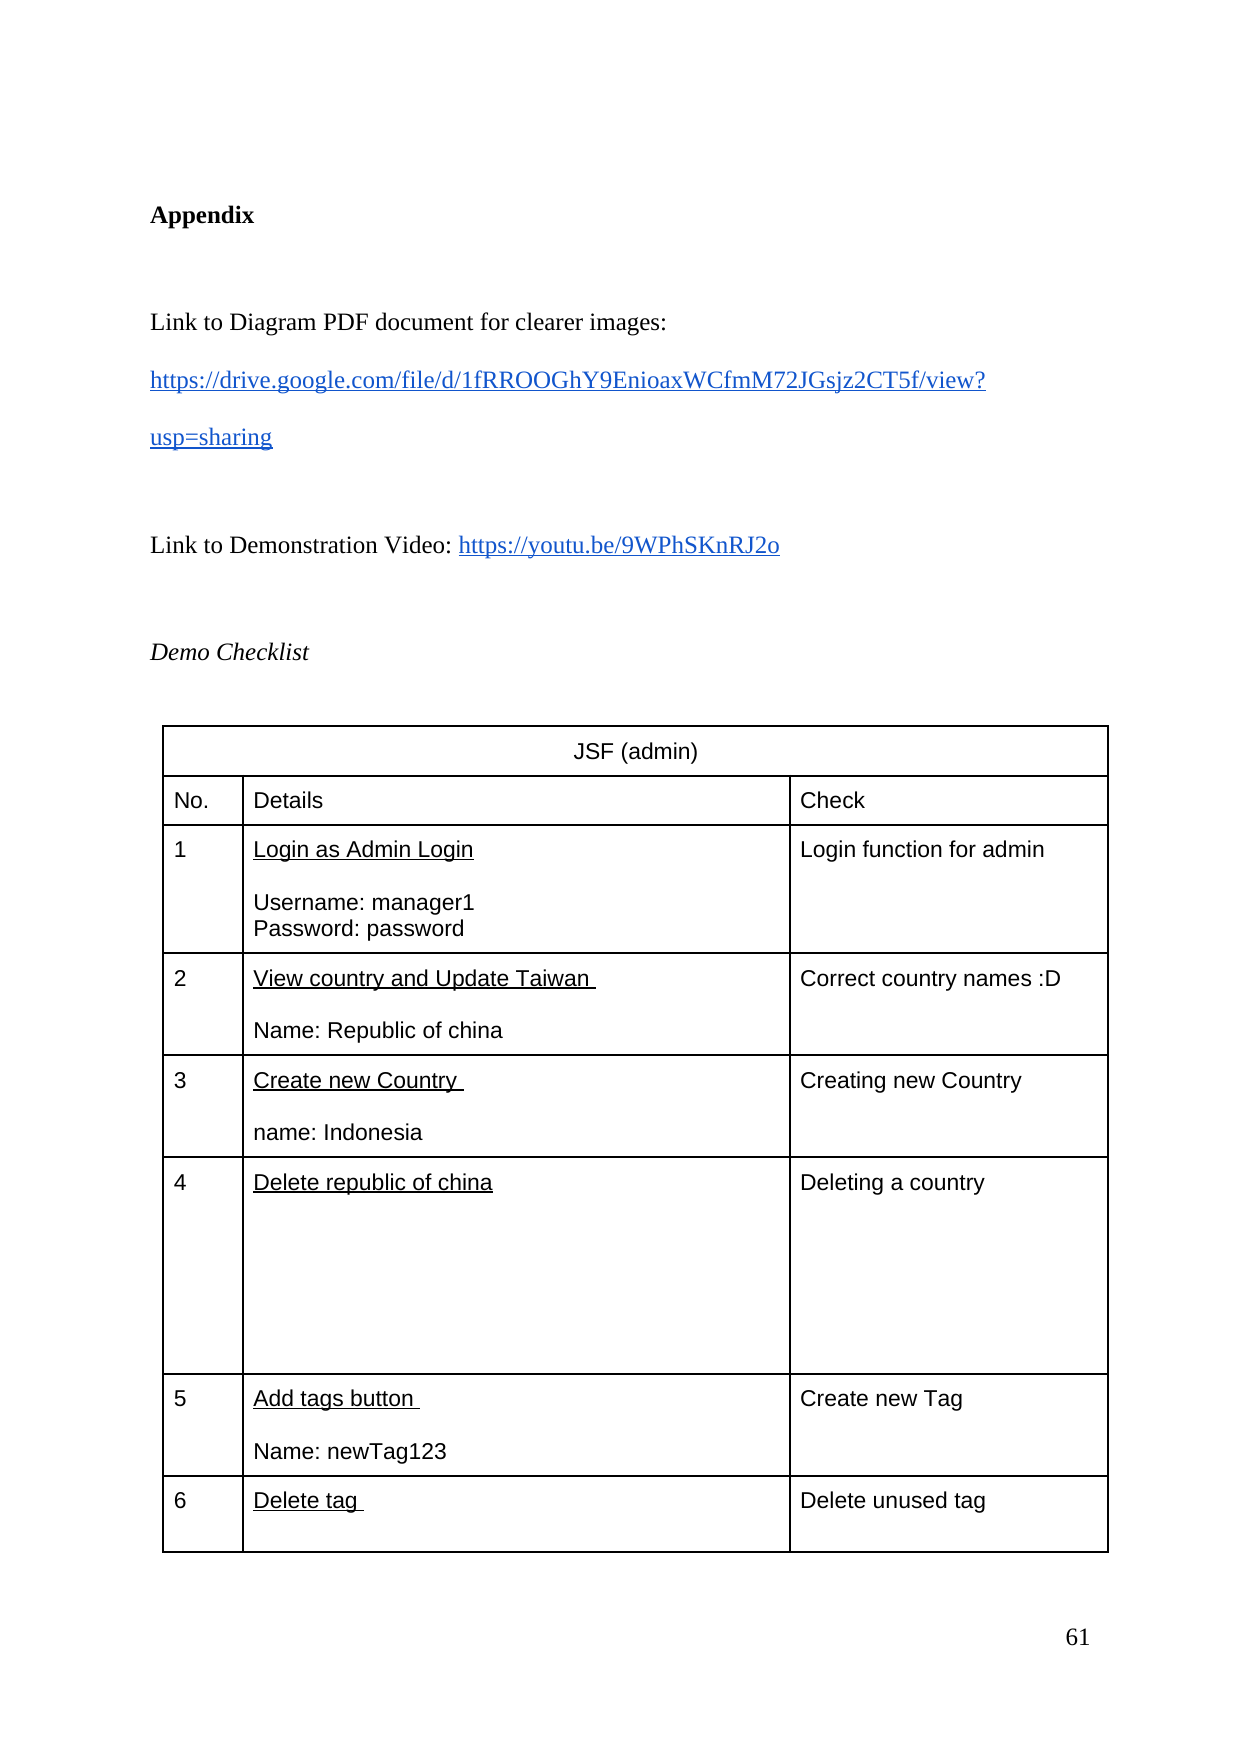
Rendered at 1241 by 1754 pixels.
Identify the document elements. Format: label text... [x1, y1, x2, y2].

table_cell Add tags button Name: newTag123 [244, 1375, 789, 1475]
table_cell Create new Tag [791, 1375, 1107, 1475]
table_cell Details [244, 777, 789, 824]
text Demo Checklist [150, 637, 1090, 666]
table_cell Login function for admin [791, 826, 1107, 952]
table_cell 5 [164, 1375, 242, 1475]
table_cell Creating new Country [791, 1056, 1107, 1156]
text Link to Diagram PDF document for clearer images: https://drive.google.com/file/d/1fRROOGhY9EnioaxWCfmM72JGsjz2CT5f/view?usp=sharing [150, 307, 1090, 451]
table_cell Deleting a country [791, 1158, 1107, 1373]
table_cell No. [164, 777, 242, 824]
table_cell Check [791, 777, 1107, 824]
text Link to Demonstration Video: https://youtu.be/9WPhSKnRJ2o [150, 530, 1090, 559]
table_cell Correct country names :D [791, 954, 1107, 1054]
table_cell 6 [164, 1477, 242, 1551]
table_cell 2 [164, 954, 242, 1054]
table_cell Create new Country name: Indonesia [244, 1056, 789, 1156]
table_cell 1 [164, 826, 242, 952]
table_cell 4 [164, 1158, 242, 1373]
table_header JSF (admin) [164, 727, 1107, 774]
table_cell Delete unused tag [791, 1477, 1107, 1551]
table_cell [244, 1477, 789, 1551]
subtitle Appendix [150, 200, 1090, 229]
table_cell Delete republic of china [244, 1158, 789, 1373]
table_cell Login as Admin Login Username: manager1 Password: password [244, 826, 789, 952]
table_cell View country and Update Taiwan Name: Republic of china [244, 954, 789, 1054]
table_cell 3 [164, 1056, 242, 1156]
